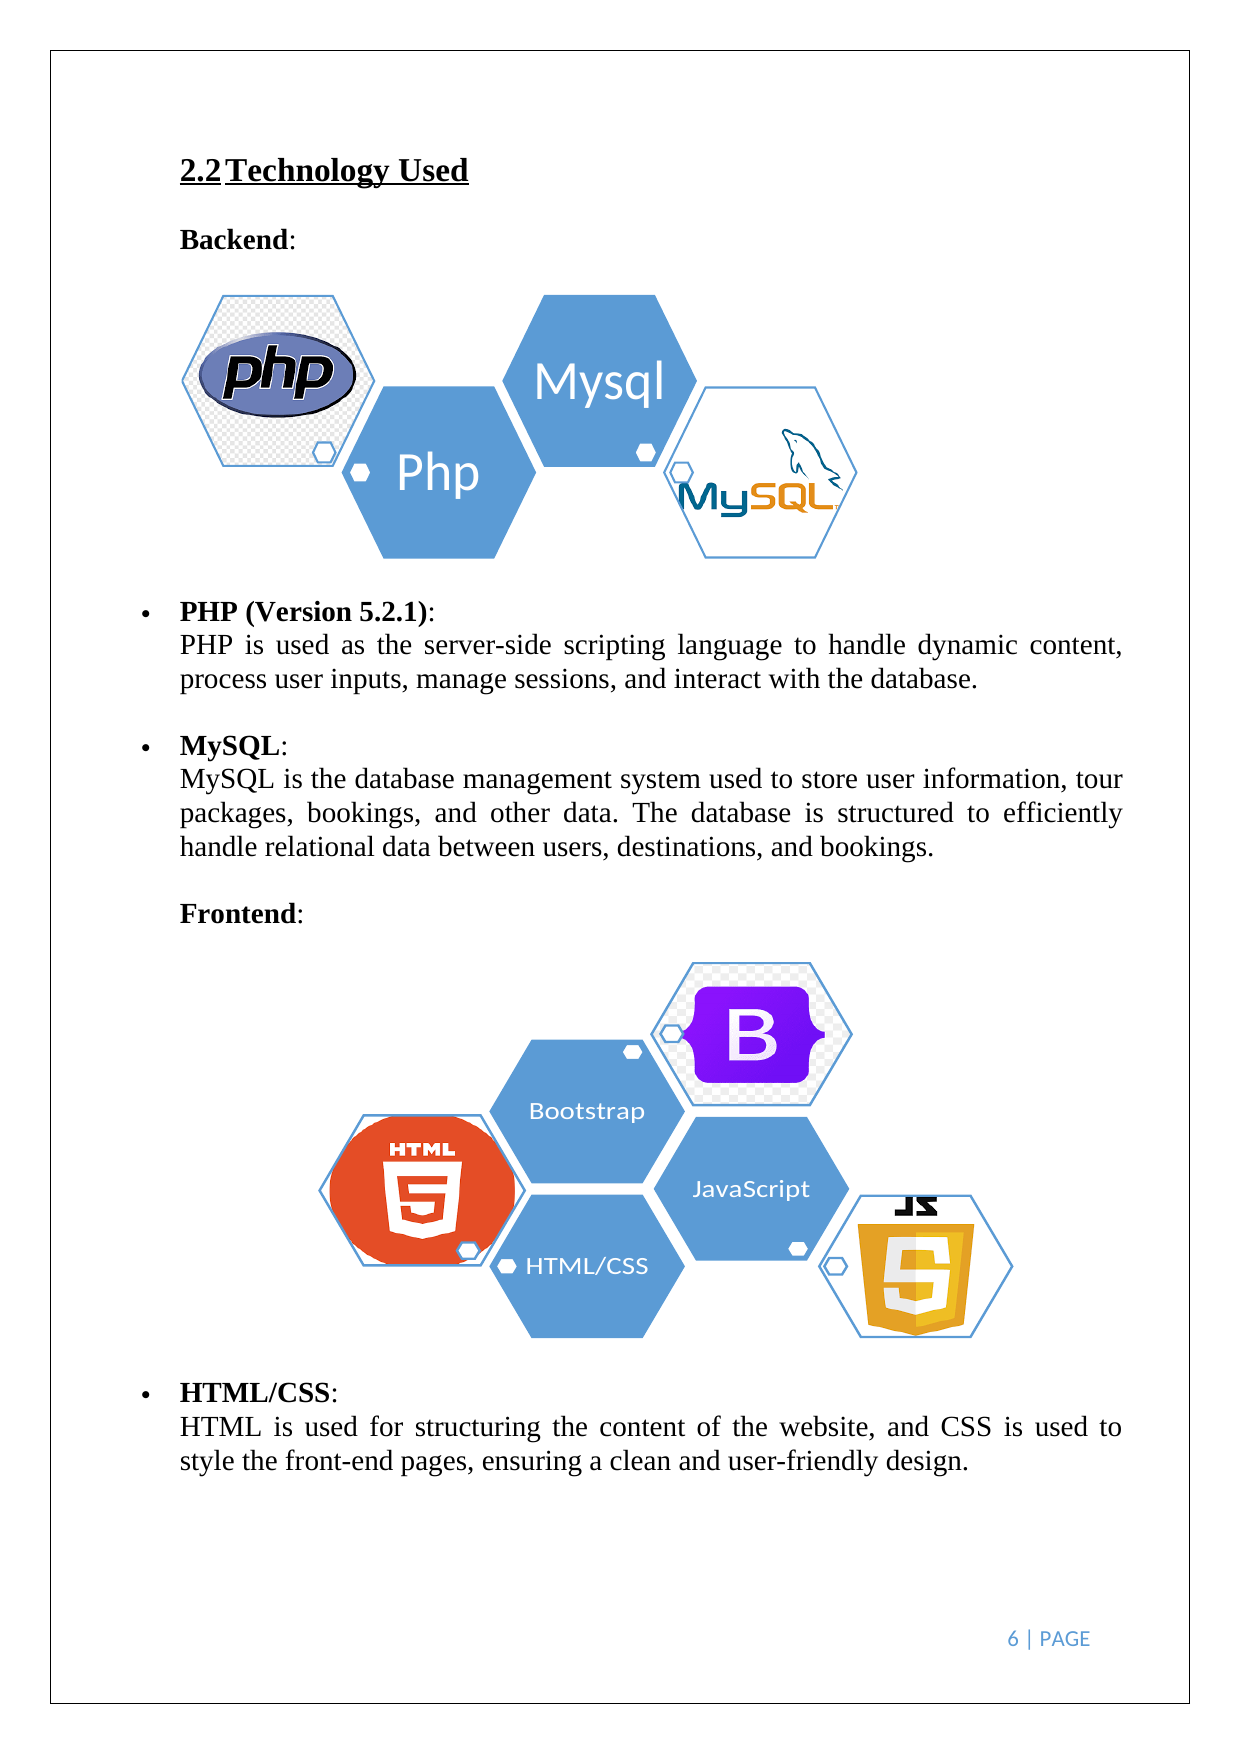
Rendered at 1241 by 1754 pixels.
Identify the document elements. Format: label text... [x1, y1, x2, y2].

list PHP (Version 5.2.1): [142, 594, 1124, 627]
picture [654, 965, 849, 1103]
picture [184, 297, 372, 464]
text MySQL is the database management system used to store user information, tour packages, bookings, and other data. The database is structured to efficiently handle relational data between users, destinations, and bookings. [179, 762, 1124, 862]
text Backend: [179, 222, 1124, 255]
subtitle 2.2 Technology Used [179, 150, 1124, 188]
list HTML/CSS: [142, 1376, 1124, 1409]
picture [666, 389, 855, 556]
list MySQL: [142, 728, 1124, 762]
text HTML is used for structuring the content of the website, and CSS is used to style the front-end pages, ensuring a clean and user-friendly design. [179, 1409, 1124, 1476]
text PHP is used as the server-side scripting language to handle dynamic content, process user inputs, manage sessions, and interact with the database. [179, 627, 1124, 694]
text Frontend: [179, 896, 1124, 929]
picture [322, 1117, 523, 1264]
picture [826, 1197, 1010, 1335]
